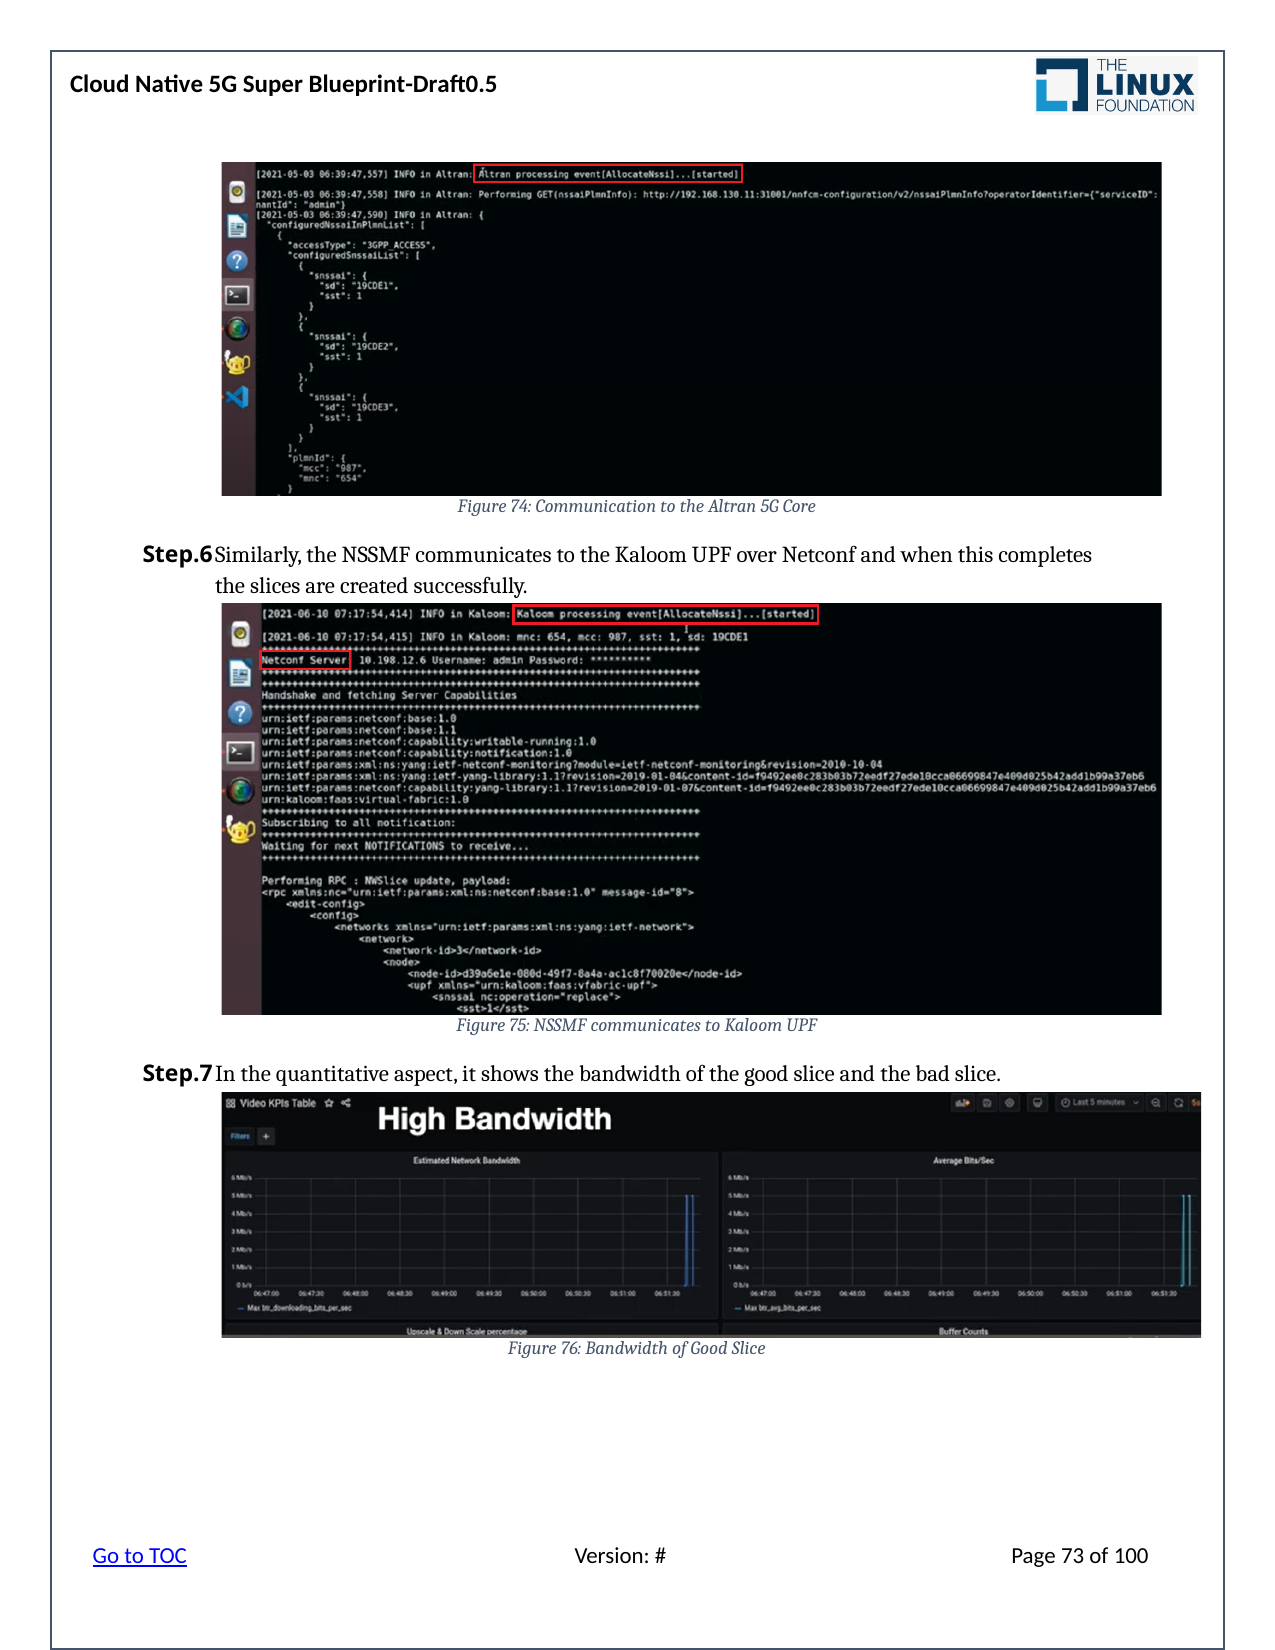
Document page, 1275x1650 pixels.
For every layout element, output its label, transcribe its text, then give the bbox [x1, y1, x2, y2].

picture [221, 162, 1162, 496]
picture [221, 1092, 1202, 1338]
text Figure 76: Bandwidth of Good Slice [148, 1338, 1127, 1359]
text Figure 75: NSSMF communicates to Kaloom UPF [148, 1014, 1127, 1036]
picture [221, 603, 1162, 1015]
picture [1034, 56, 1199, 115]
text Figure 74: Communication to the Altran 5G Core [148, 495, 1127, 517]
list In the quantitative aspect, it shows the bandwidth of the good slice and the bad slice. [177, 1057, 1127, 1088]
list Similarly, the NSSMF communicates to the Kaloom UPF over Netconf and when this completes the slices are created successfully. [177, 538, 1127, 599]
